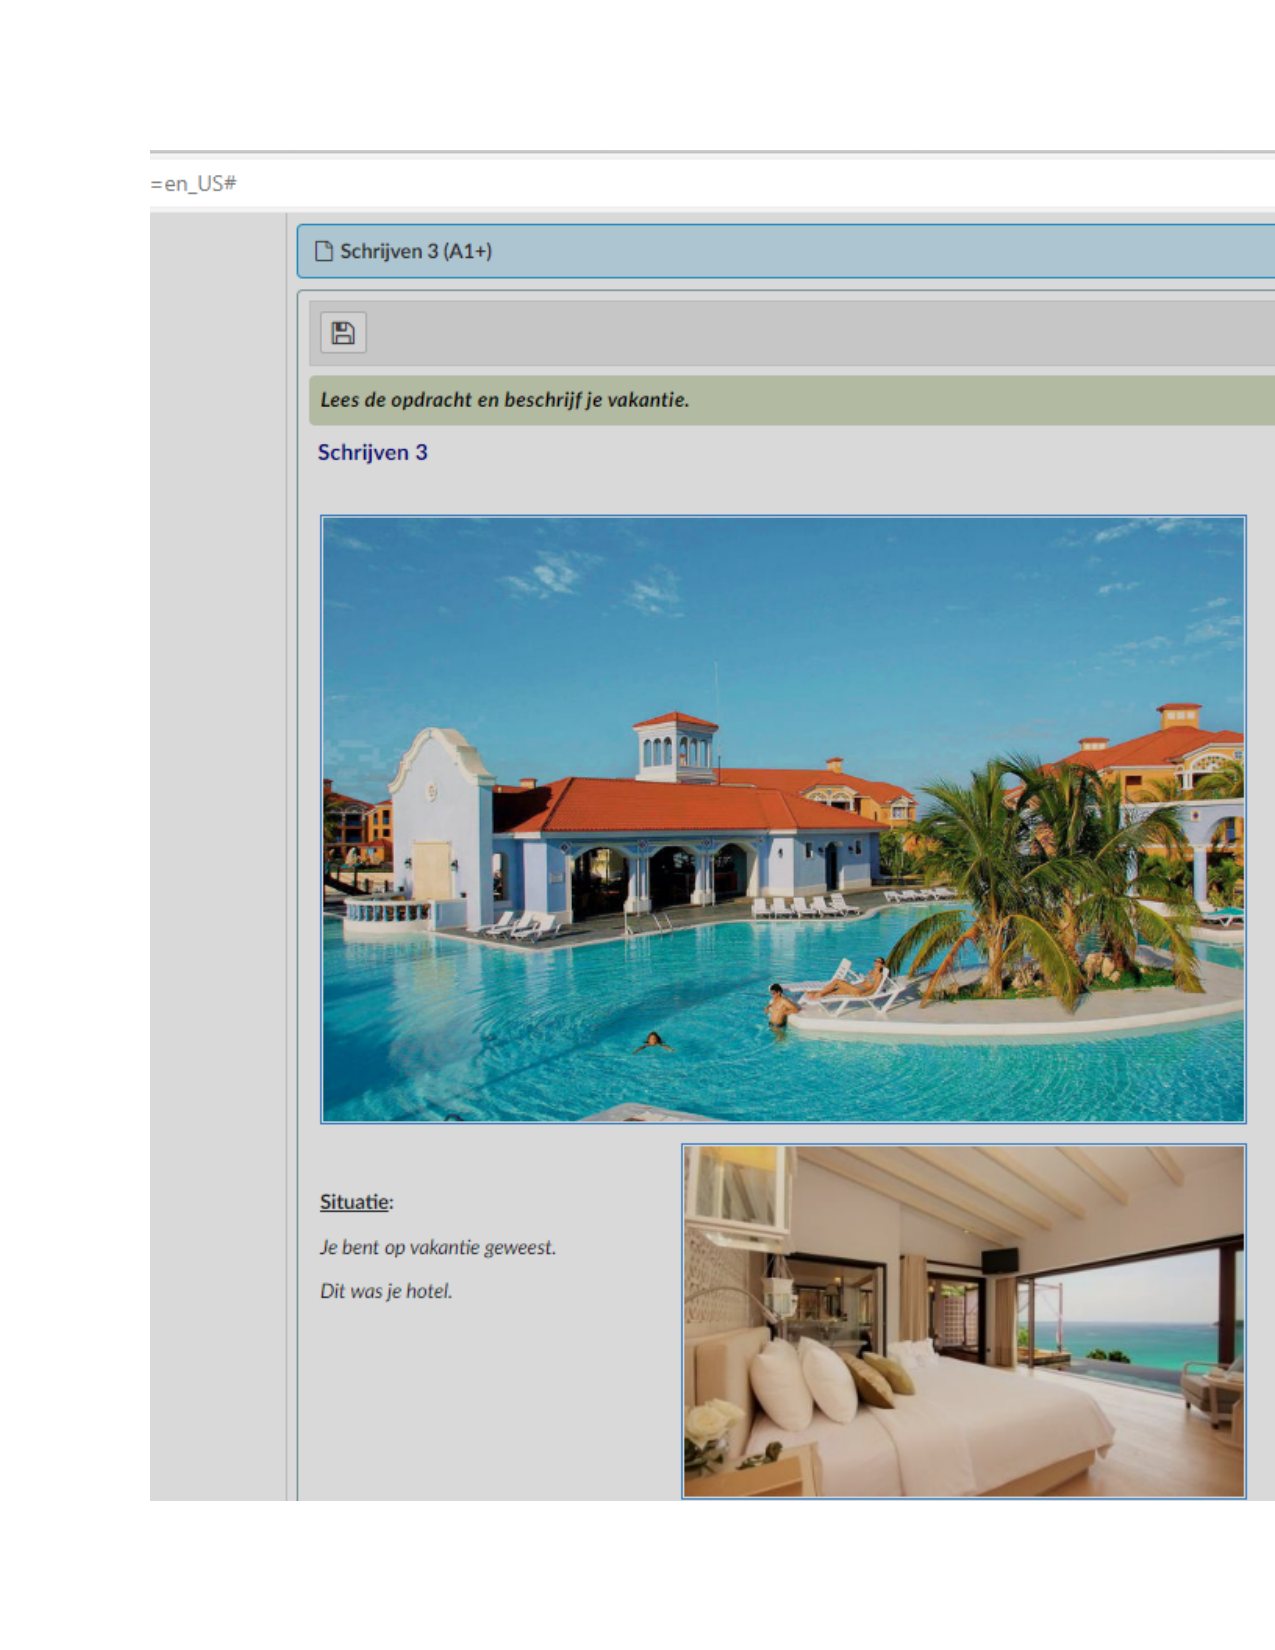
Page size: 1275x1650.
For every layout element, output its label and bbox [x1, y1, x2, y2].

picture [150, 150, 1275, 1501]
